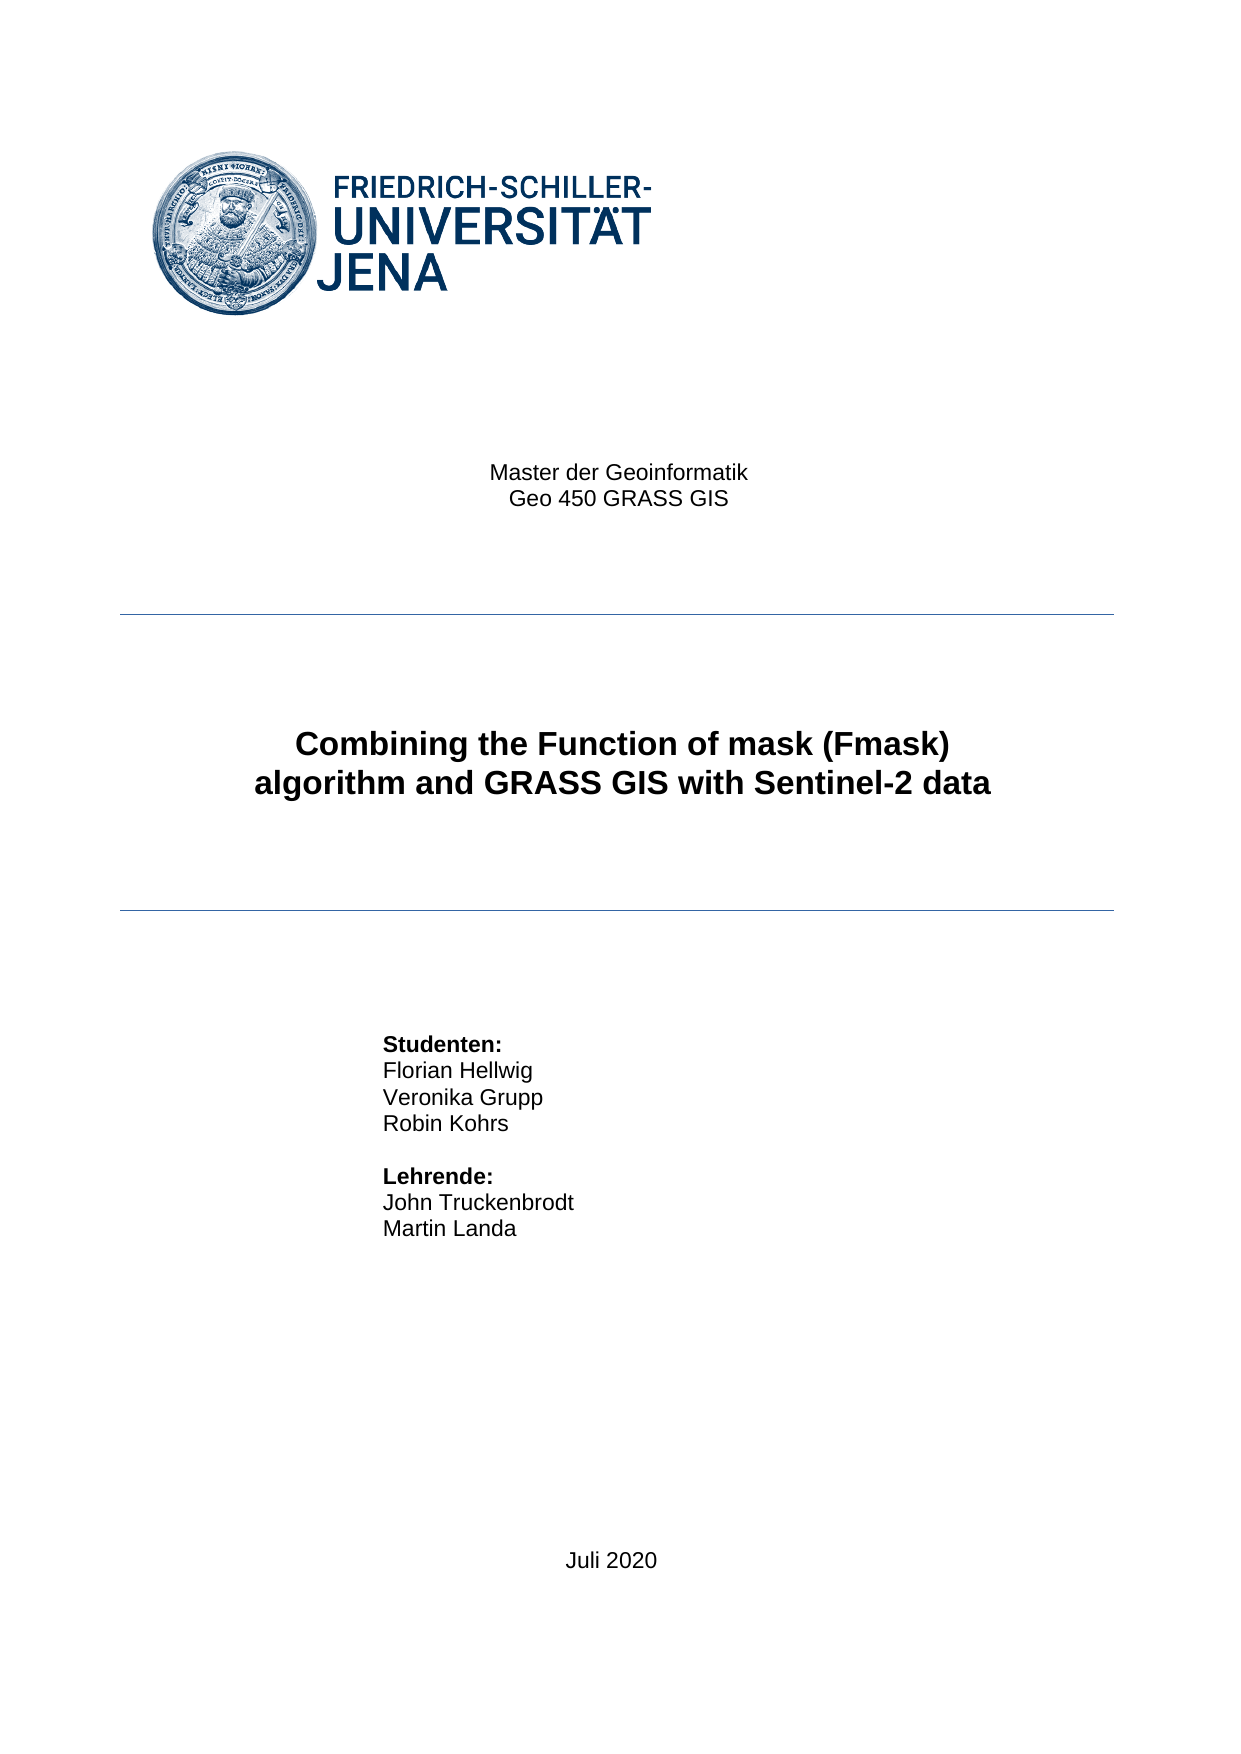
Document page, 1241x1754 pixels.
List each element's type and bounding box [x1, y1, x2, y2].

picture [150, 150, 653, 317]
